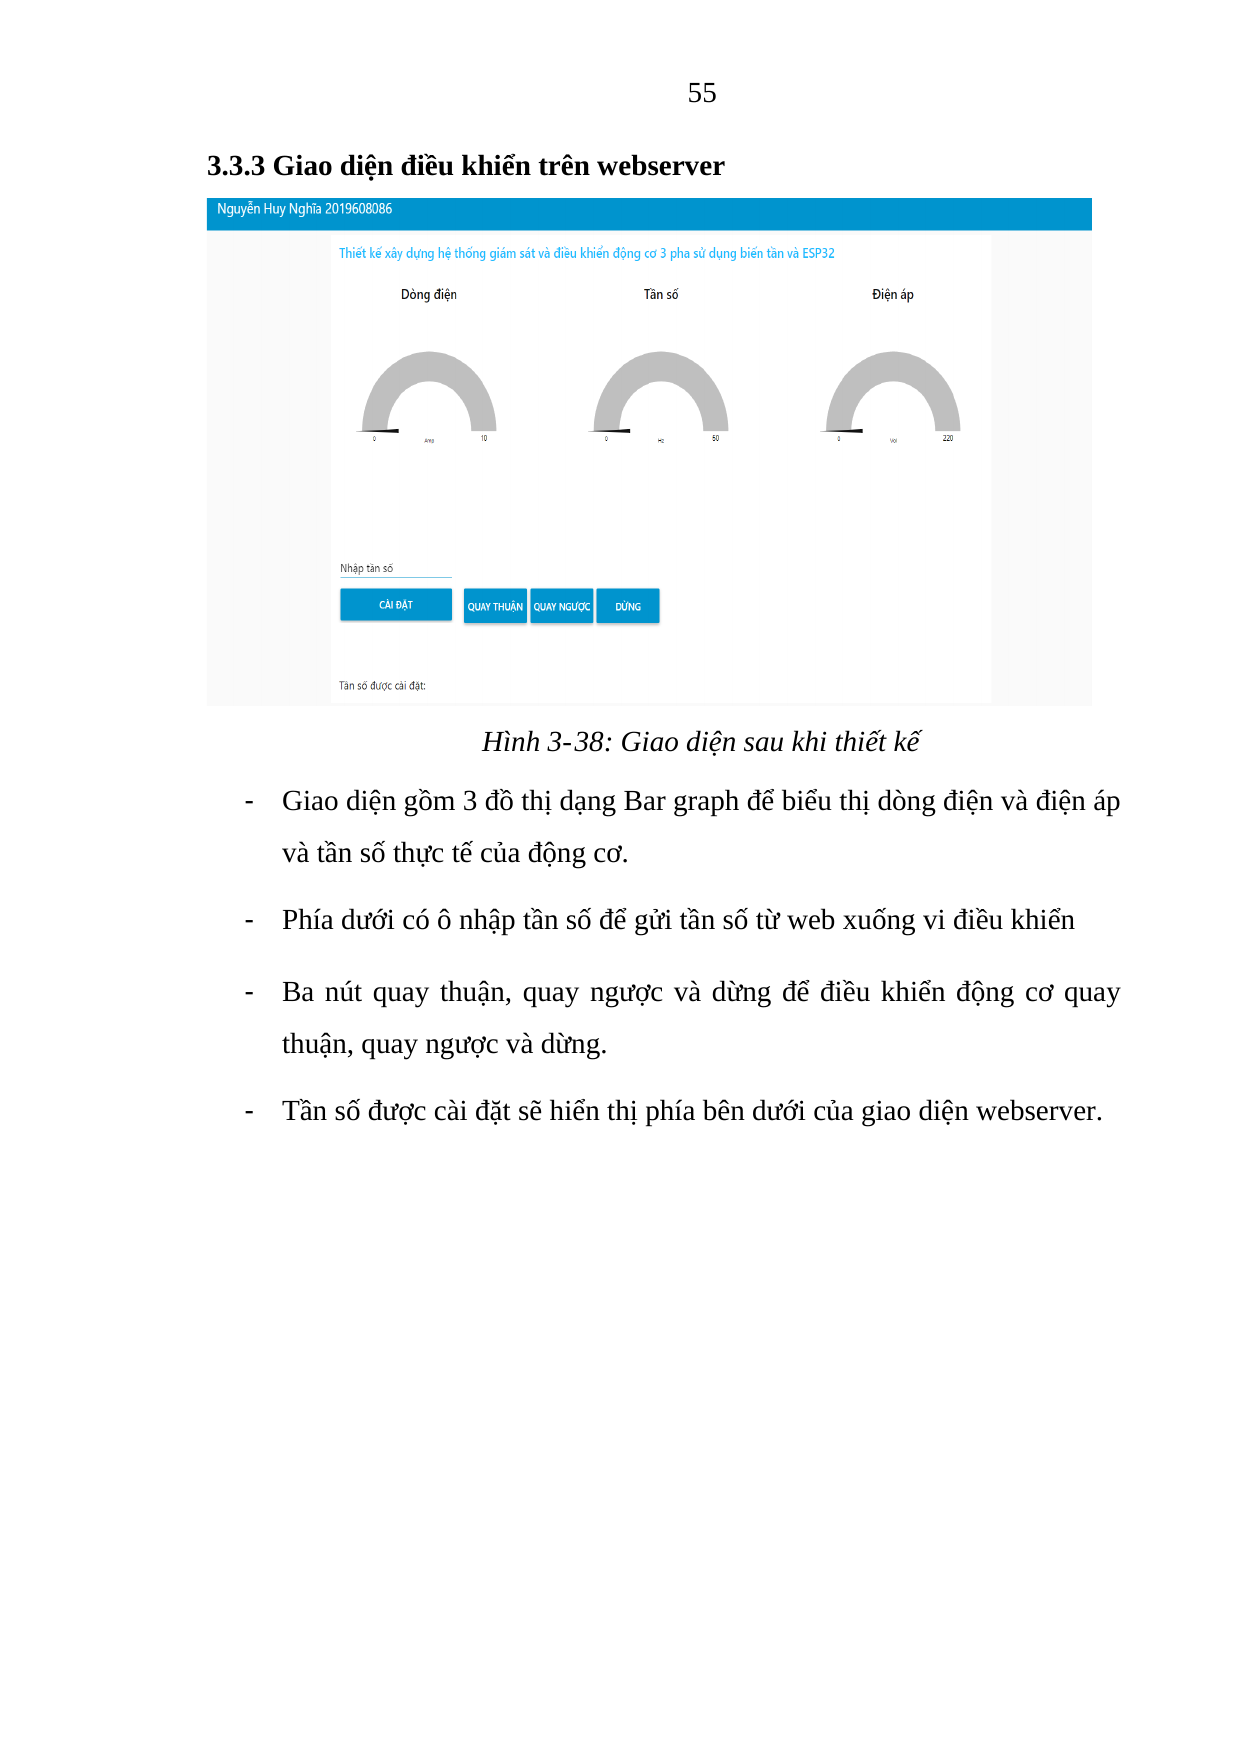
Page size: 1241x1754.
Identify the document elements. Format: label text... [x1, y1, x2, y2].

list Ba nút quay thuận, quay ngược và dừng để điều khiển động cơ quay thuận, quay ngược và dừng. [244, 970, 1122, 1060]
list Giao diện gồm 3 đồ thị dạng Bar graph để biểu thị dòng điện và điện áp và tần số thực tế của động cơ. [244, 779, 1122, 869]
picture [294, 204, 299, 212]
subtitle Giao diện điều khiển trên webserver [207, 148, 1122, 181]
list Phía dưới có ô nhập tần số để gửi tần số từ web xuống vi điều khiển [244, 898, 1122, 938]
list Tần số được cài đặt sẽ hiển thị phía bên dưới của giao diện webserver. [244, 1089, 1122, 1129]
picture [206, 231, 1092, 706]
